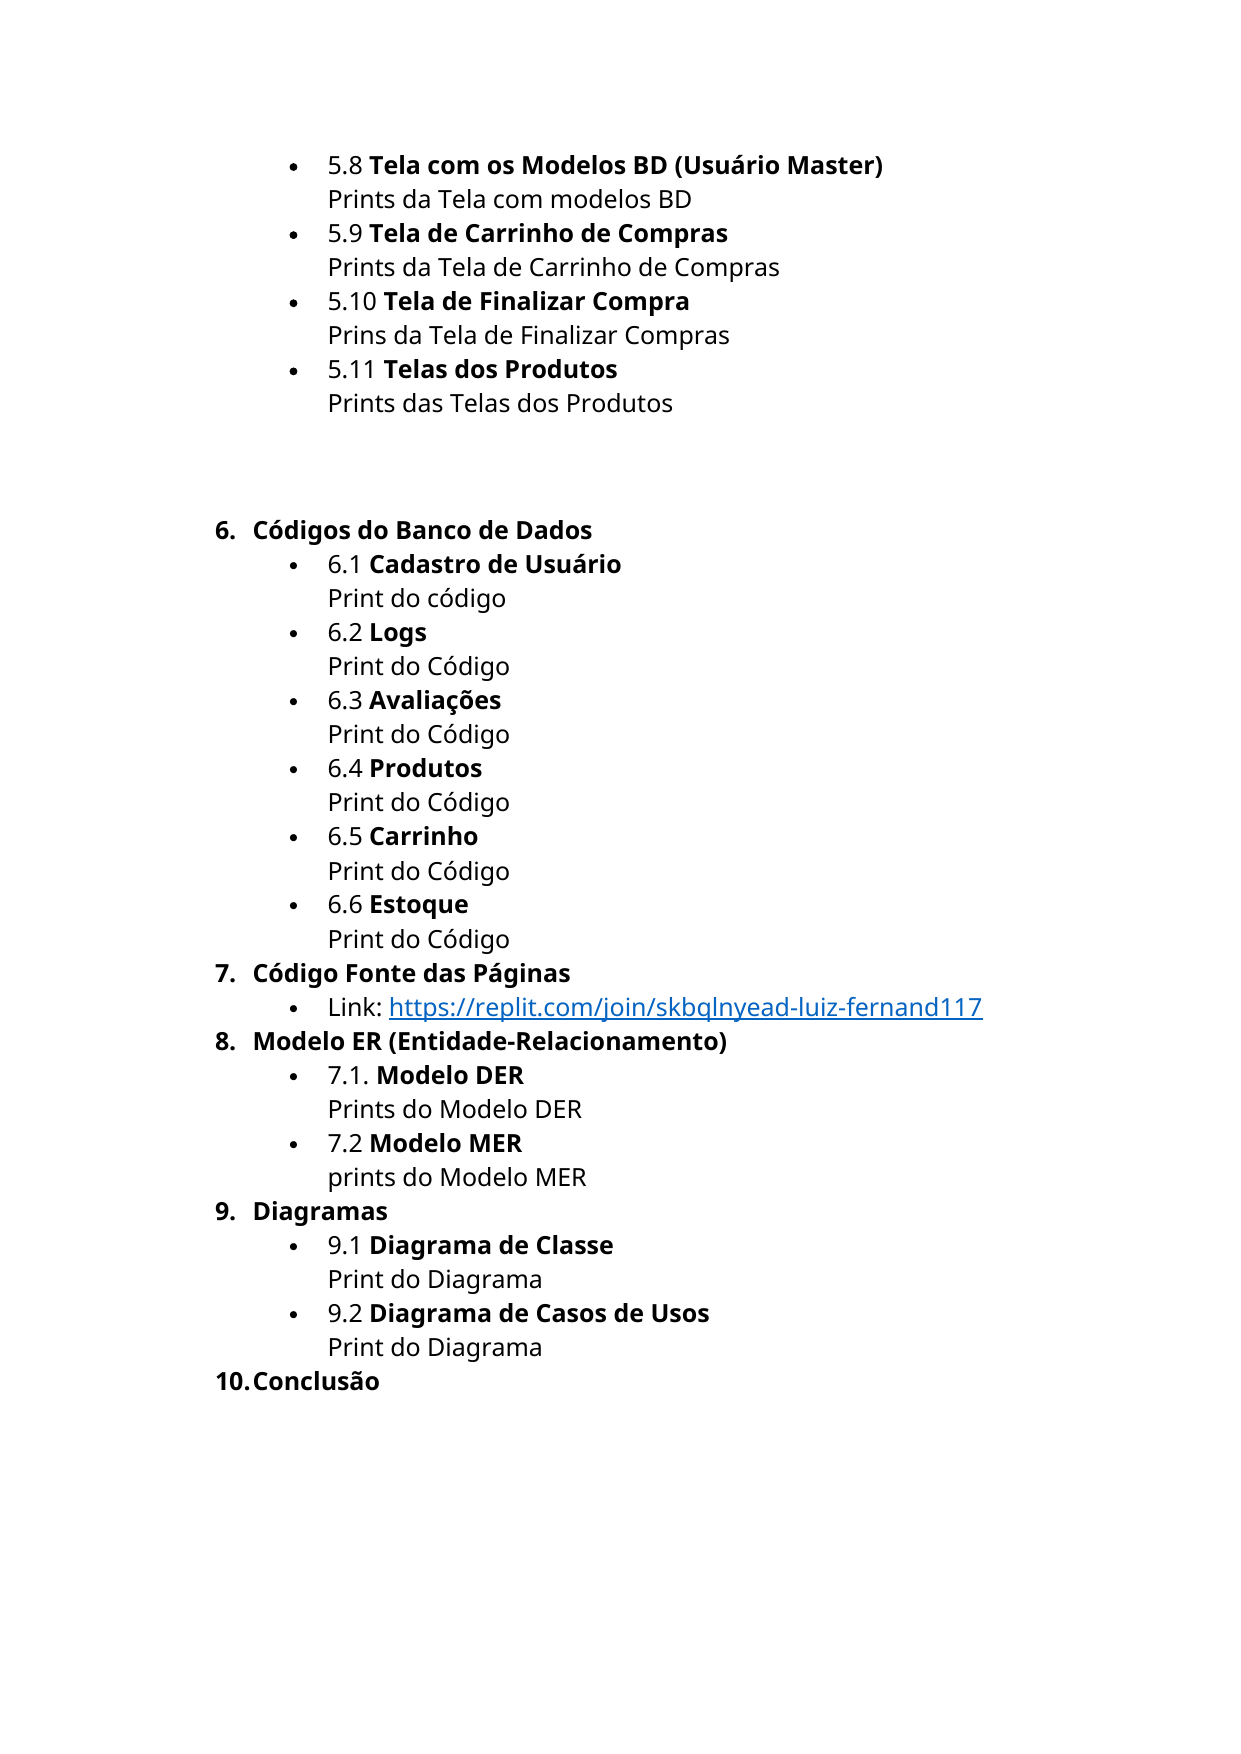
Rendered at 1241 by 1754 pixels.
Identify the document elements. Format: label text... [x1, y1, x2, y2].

list 6.2 Logs Print do Código [290, 615, 1063, 683]
list Link: https://replit.com/join/skbqlnyead-luiz-fernand117 [290, 989, 1063, 1023]
list 7.1. Modelo DER Prints do Modelo DER [290, 1057, 1063, 1126]
list 7.2 Modelo MER prints do Modelo MER [290, 1126, 1063, 1194]
list Modelo ER (Entidade-Relacionamento) [215, 1023, 1063, 1057]
list Código Fonte das Páginas [215, 955, 1063, 989]
list 6.4 Produtos Print do Código [290, 751, 1063, 819]
list 9.2 Diagrama de Casos de Usos Print do Diagrama [290, 1296, 1063, 1364]
list 9.1 Diagrama de Classe Print do Diagrama [290, 1228, 1063, 1296]
list Conclusão [215, 1364, 1063, 1398]
list Códigos do Banco de Dados [215, 512, 1063, 547]
list 6.3 Avaliações Print do Código [290, 683, 1063, 751]
list 5.8 Tela com os Modelos BD (Usuário Master) Prints da Tela com modelos BD [290, 148, 1063, 216]
list Diagramas [215, 1194, 1063, 1228]
list 5.9 Tela de Carrinho de Compras Prints da Tela de Carrinho de Compras [290, 216, 1063, 284]
list 6.5 Carrinho Print do Código [290, 819, 1063, 887]
list 5.10 Tela de Finalizar Compra Prins da Tela de Finalizar Compras [290, 284, 1063, 352]
list 5.11 Telas dos Produtos Prints das Telas dos Produtos [290, 352, 1063, 420]
list 6.1 Cadastro de Usuário Print do código [290, 547, 1063, 615]
list 6.6 Estoque Print do Código [290, 887, 1063, 955]
